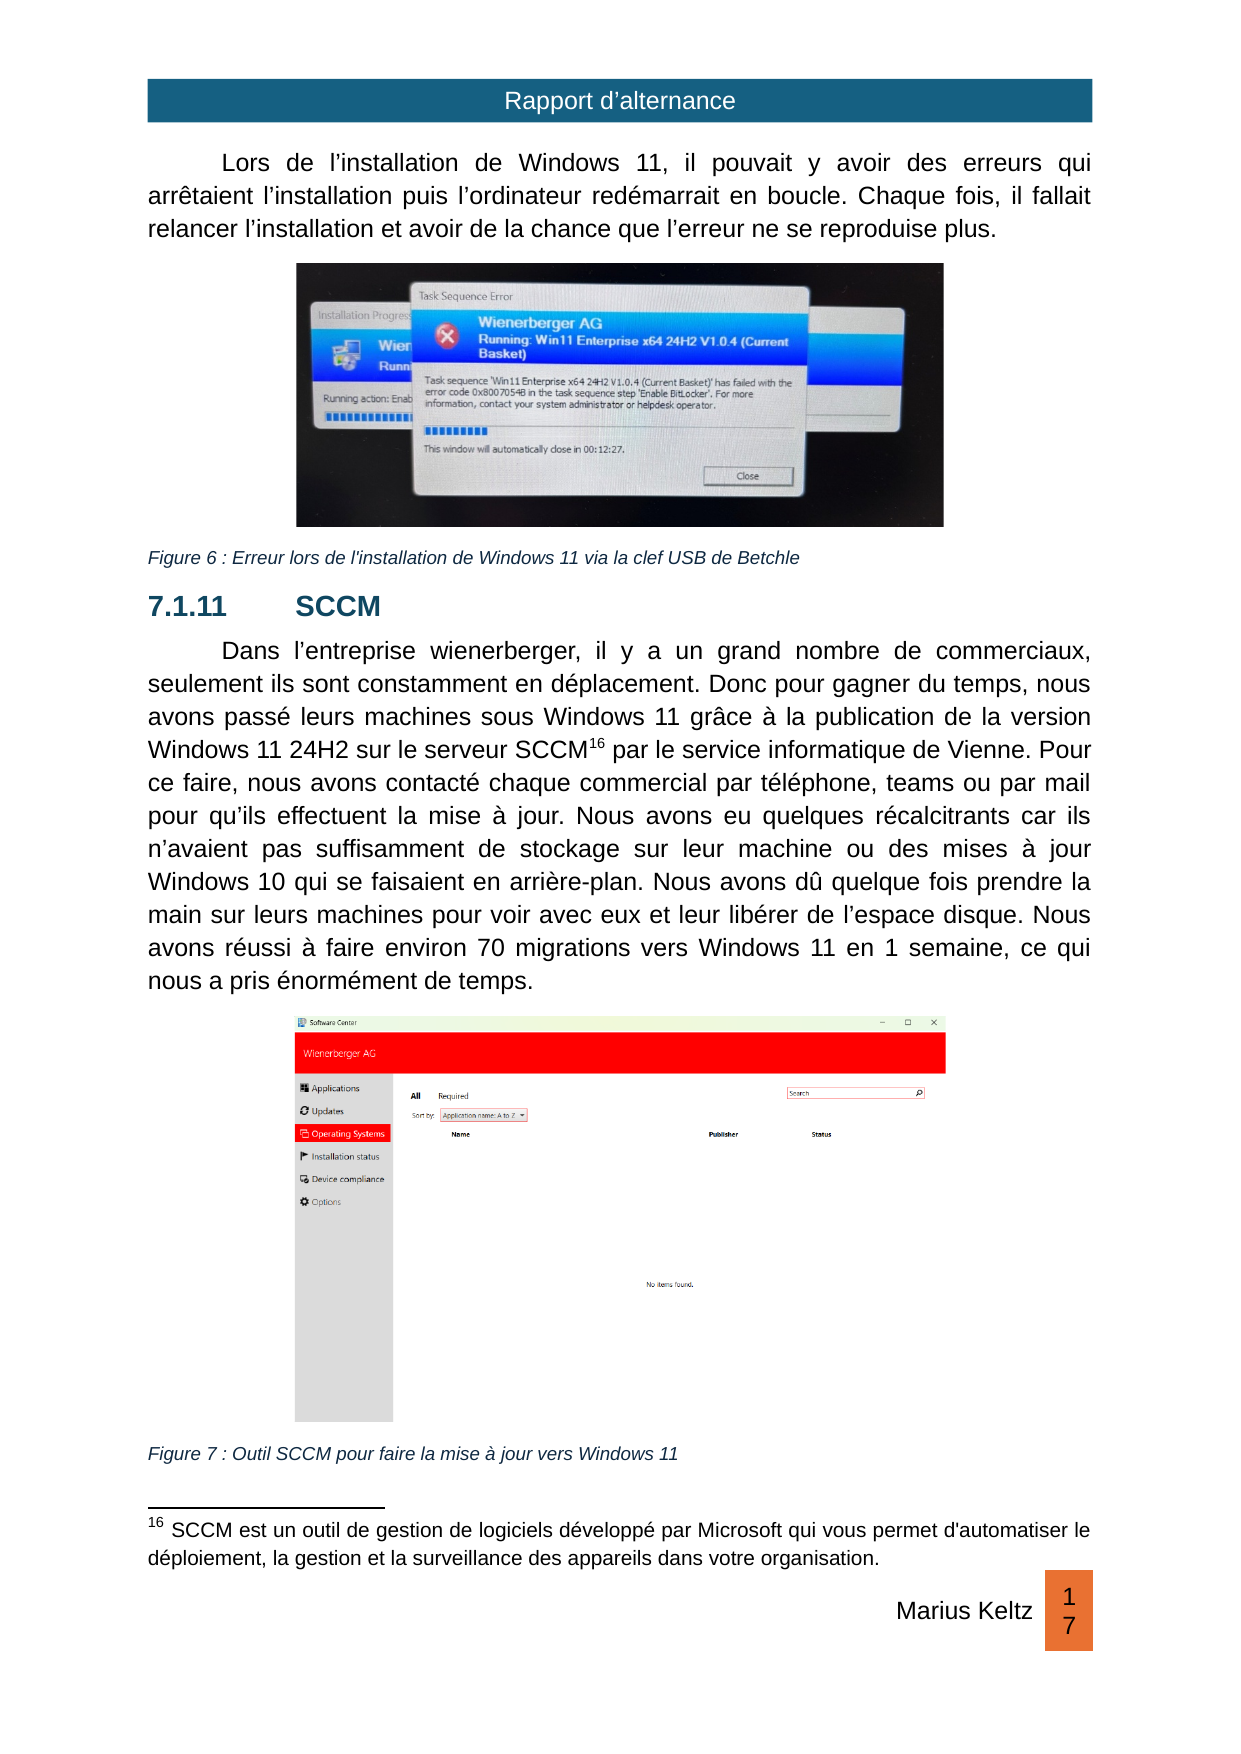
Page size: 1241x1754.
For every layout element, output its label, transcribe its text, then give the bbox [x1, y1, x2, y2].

text Dans l’entreprise wienerberger, il y a un grand nombre de commerciaux, seulement ils sont constamment en déplacement. Donc pour gagner du temps, nous avons passé leurs machines sous Windows 11 grâce à la publication de la version Windows 11 24H2 sur le serveur SCCM par le service informatique de Vienne. Pour ce faire, nous avons contacté chaque commercial par téléphone, teams ou par mail pour qu’ils effectuent la mise à jour. Nous avons eu quelques récalcitrants car ils n’avaient pas suffisamment de stockage sur leur machine ou des mises à jour Windows 10 qui se faisaient en arrière-plan. Nous avons dû quelque fois prendre la main sur leurs machines pour voir avec eux et leur libérer de l’espace disque. Nous avons réussi à faire environ 70 migrations vers Windows 11 en 1 semaine, ce qui nous a pris énormément de temps. [148, 636, 1093, 995]
subtitle SCCM [148, 589, 1093, 623]
picture [294, 1016, 946, 1422]
text Lors de l’installation de Windows 11, il pouvait y avoir des erreurs qui arrêtaient l’installation puis l’ordinateur redémarrait en boucle. Chaque fois, il fallait relancer l’installation et avoir de la chance que l’erreur ne se reproduise plus. [148, 148, 1093, 242]
picture [296, 263, 944, 527]
